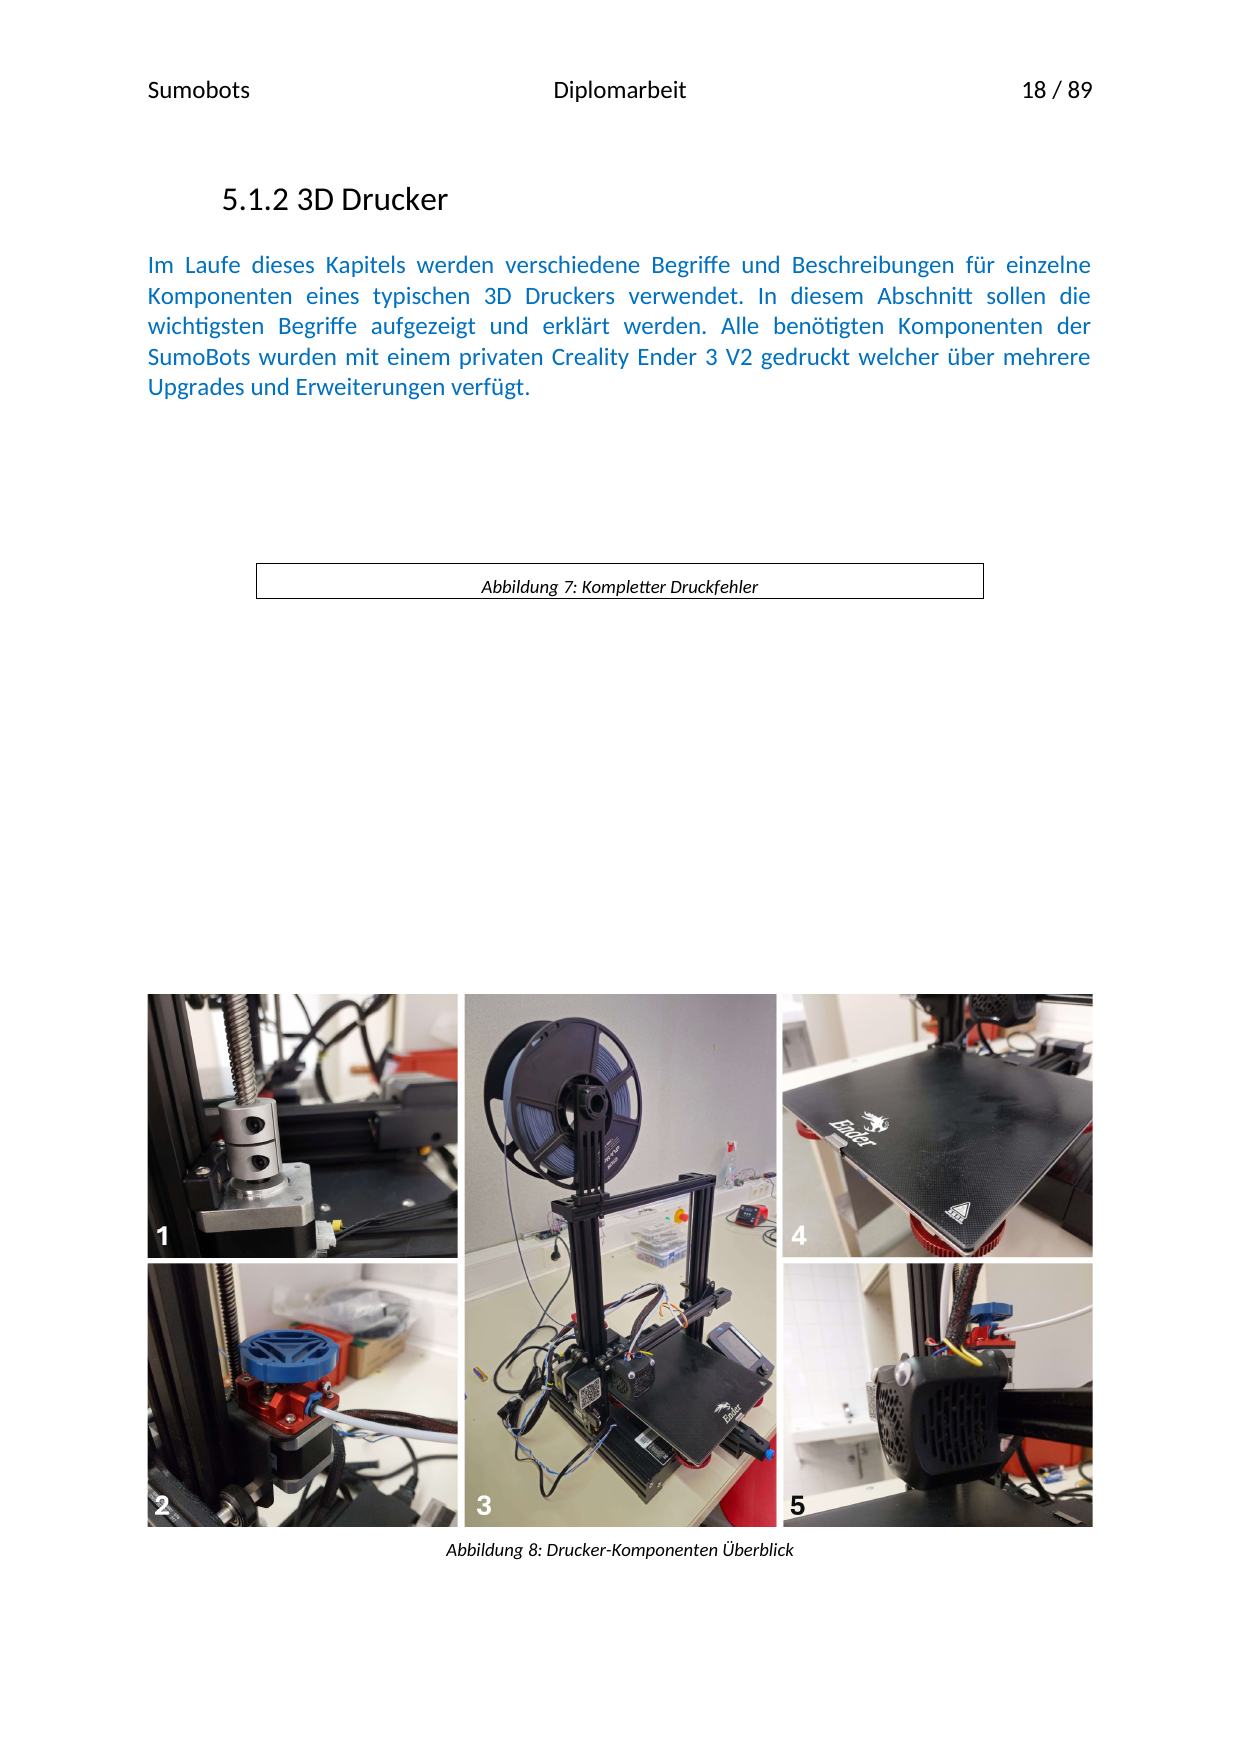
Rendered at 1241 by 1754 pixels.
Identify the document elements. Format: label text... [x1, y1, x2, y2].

text Abbildung 8: Drucker-Komponenten Überblick [148, 1539, 1093, 1562]
subtitle 3D Drucker [221, 178, 1093, 219]
text Im Laufe dieses Kapitels werden verschiedene Begriffe und Beschreibungen für einzelne Komponenten eines typischen 3D Druckers verwendet. In diesem Abschnitt sollen die wichtigsten Begriffe aufgezeigt und erklärt werden. Alle benötigten Komponenten der SumoBots wurden mit einem privaten Creality Ender 3 V2 gedruckt welcher über mehrere Upgrades und Erweiterungen verfügt. [148, 249, 1093, 402]
picture [147, 994, 1093, 1527]
